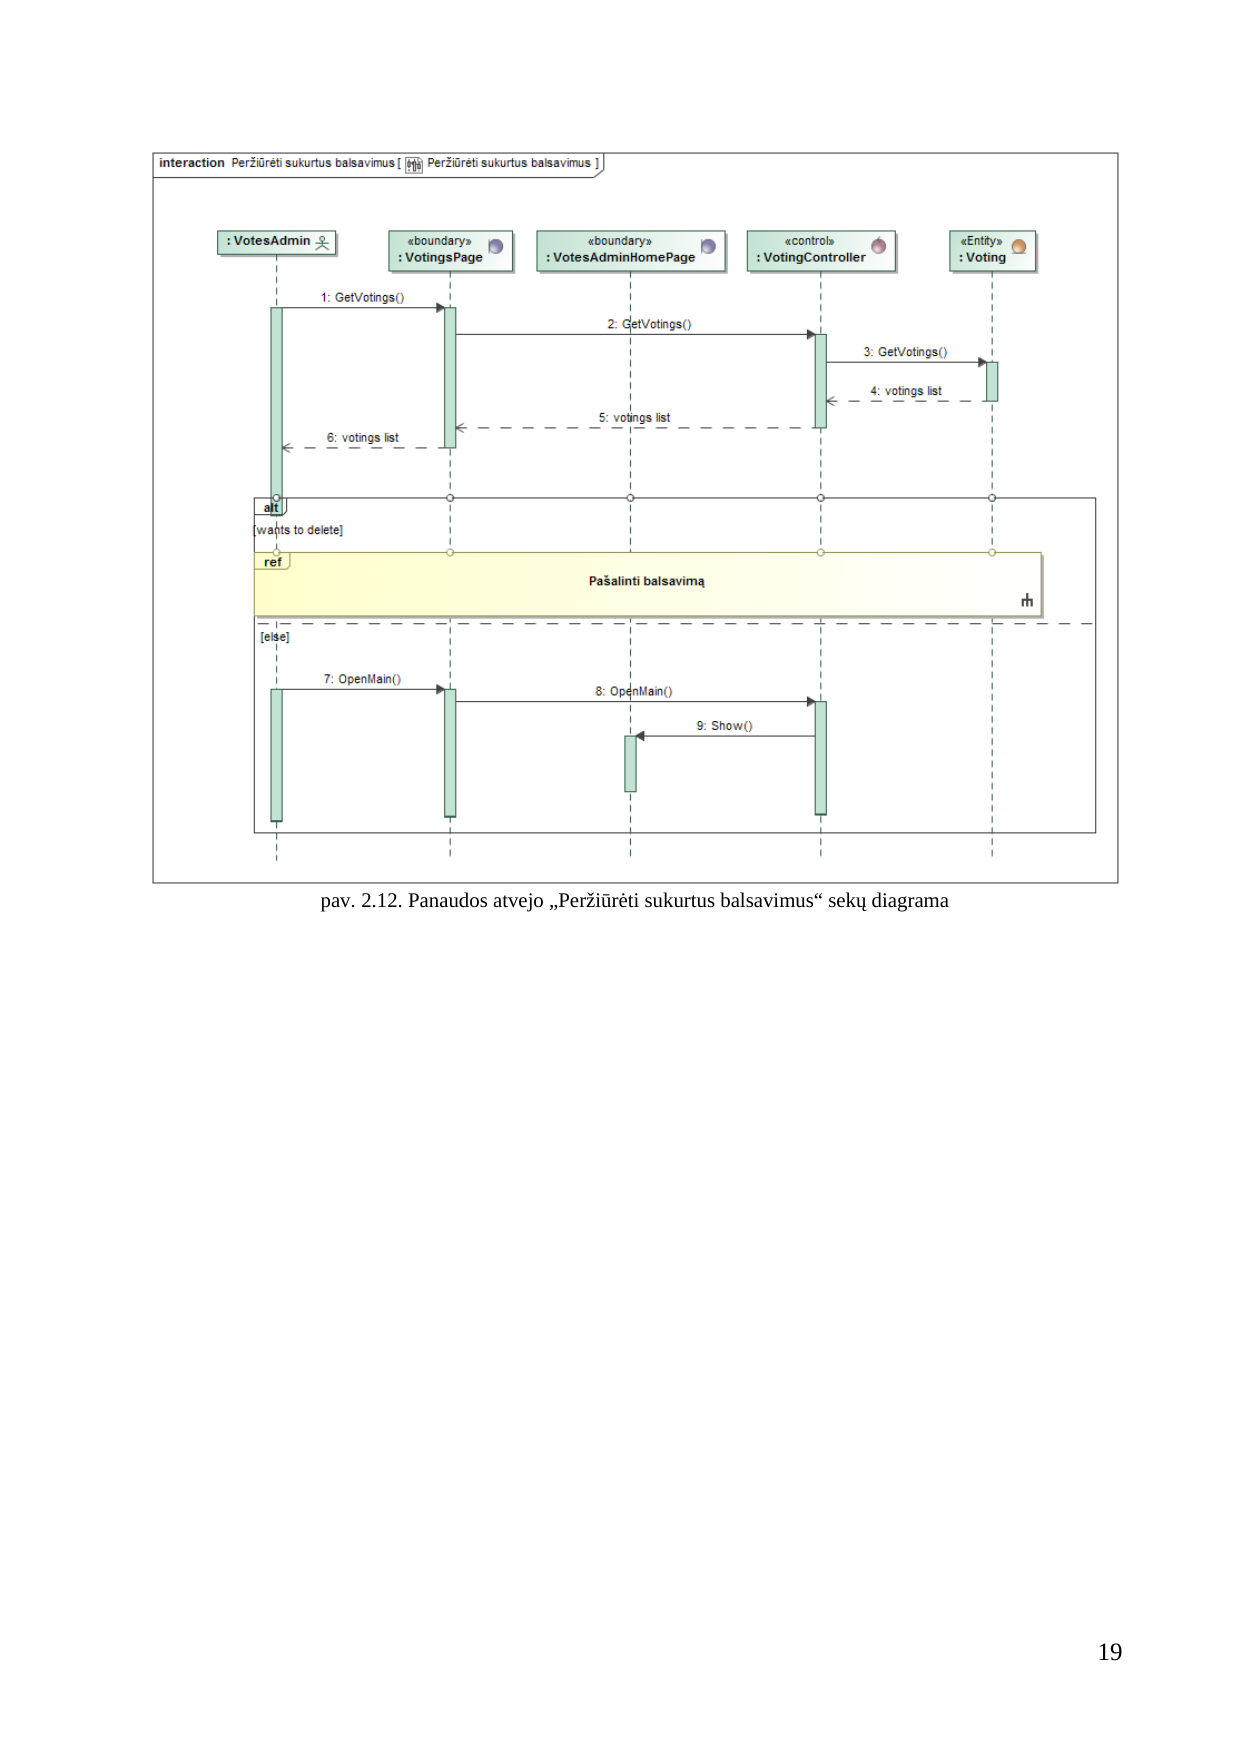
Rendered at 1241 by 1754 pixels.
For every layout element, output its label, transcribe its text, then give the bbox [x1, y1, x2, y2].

picture [147, 147, 1123, 888]
